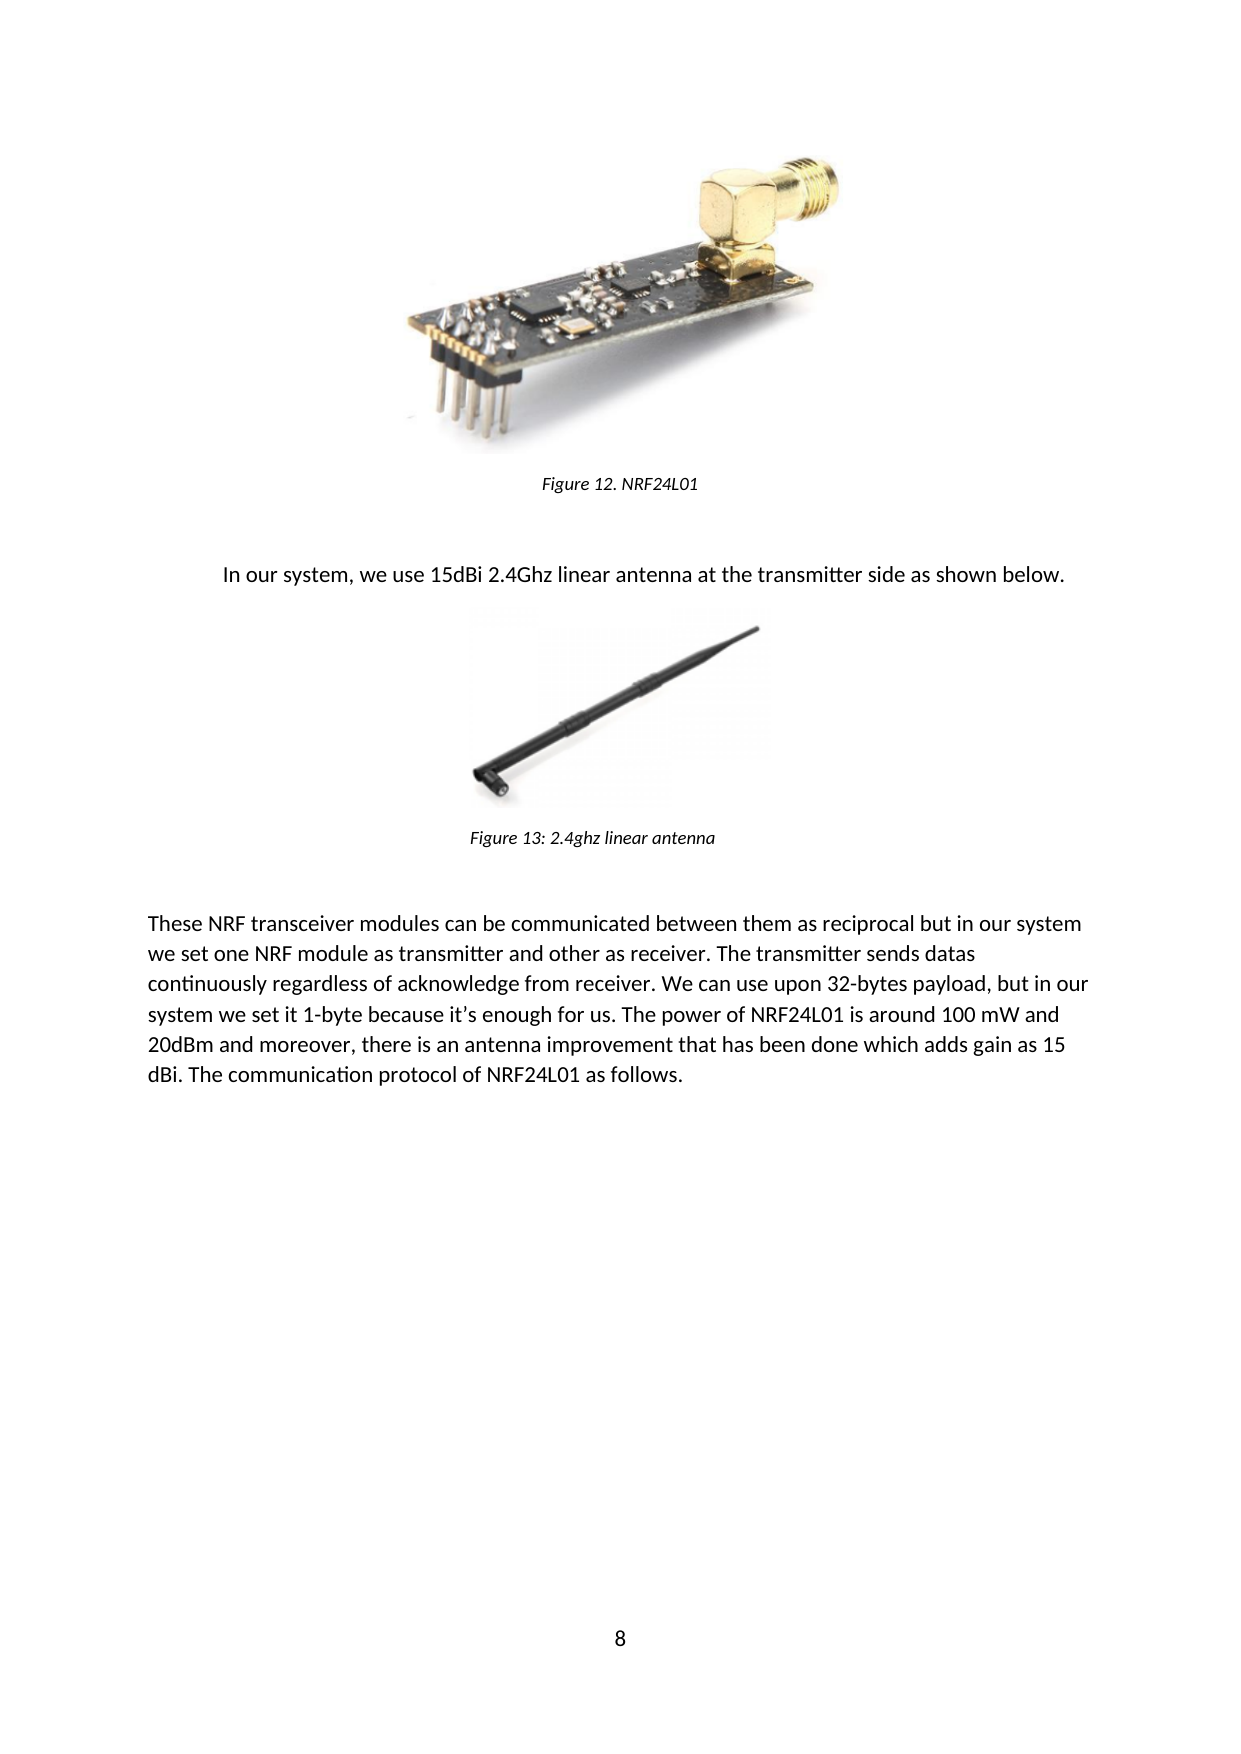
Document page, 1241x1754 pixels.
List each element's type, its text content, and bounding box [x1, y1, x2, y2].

picture [468, 607, 772, 808]
picture [394, 147, 846, 454]
text In our system, we use 15dBi 2.4Ghz linear antenna at the transmitter side as shown below. [148, 560, 1092, 588]
text Figure 12. NRF24L01 [148, 472, 1092, 495]
text Figure 13: 2.4ghz linear antenna [148, 826, 1092, 849]
text These NRF transceiver modules can be communicated between them as reciprocal but in our system we set one NRF module as transmitter and other as receiver. The transmitter sends datas continuously regardless of acknowledge from receiver. We can use upon 32-bytes payload, but in our system we set it 1-byte because it’s enough for us. The power of NRF24L01 is around 100 mW and 20dBm and moreover, there is an antenna improvement that has been done which adds gain as 15 dBi. The communication protocol of NRF24L01 as follows. [148, 909, 1092, 1088]
